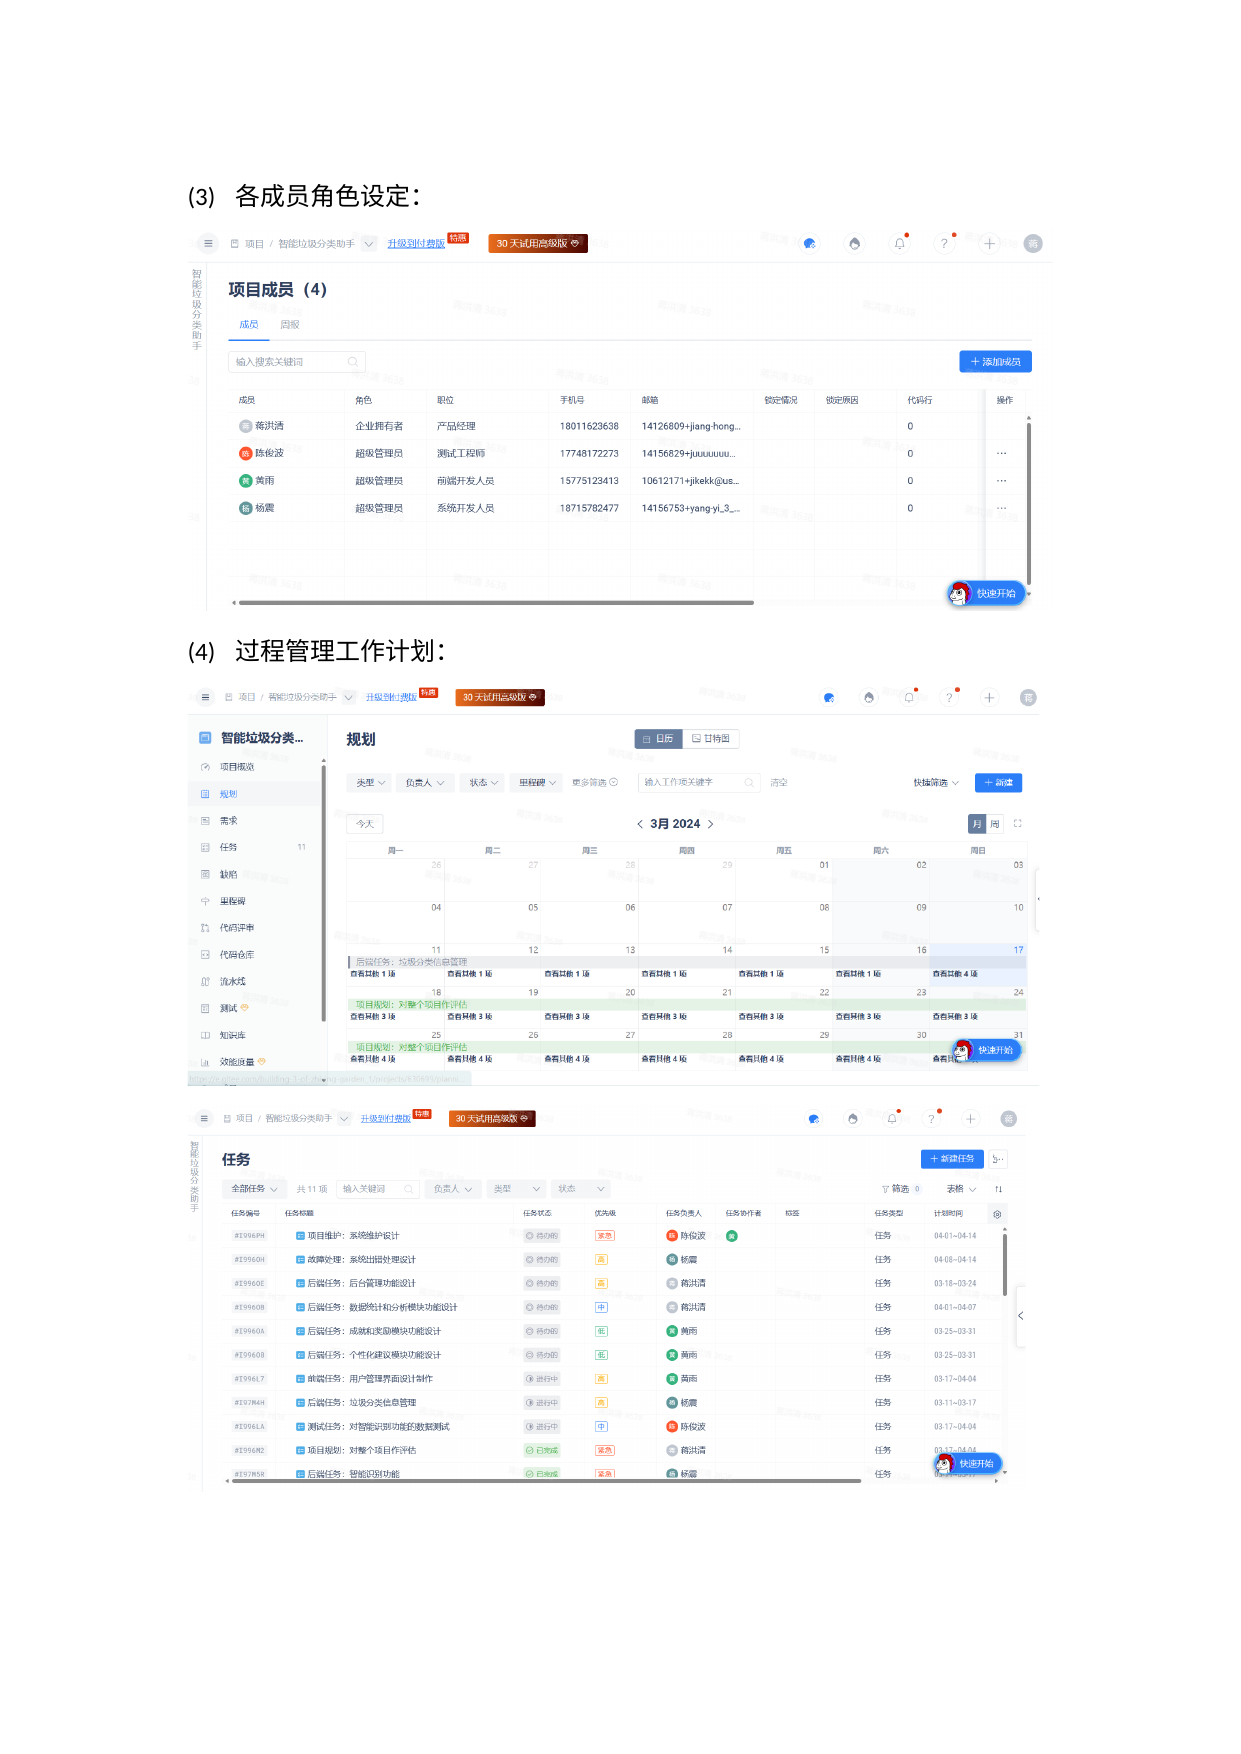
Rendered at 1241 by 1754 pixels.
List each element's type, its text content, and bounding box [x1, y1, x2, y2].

picture [187, 227, 1053, 611]
list 各成员角色设定： [187, 162, 1053, 227]
picture [187, 682, 1040, 1086]
list 过程管理工作计划： [187, 617, 1053, 682]
picture [187, 1104, 1026, 1492]
